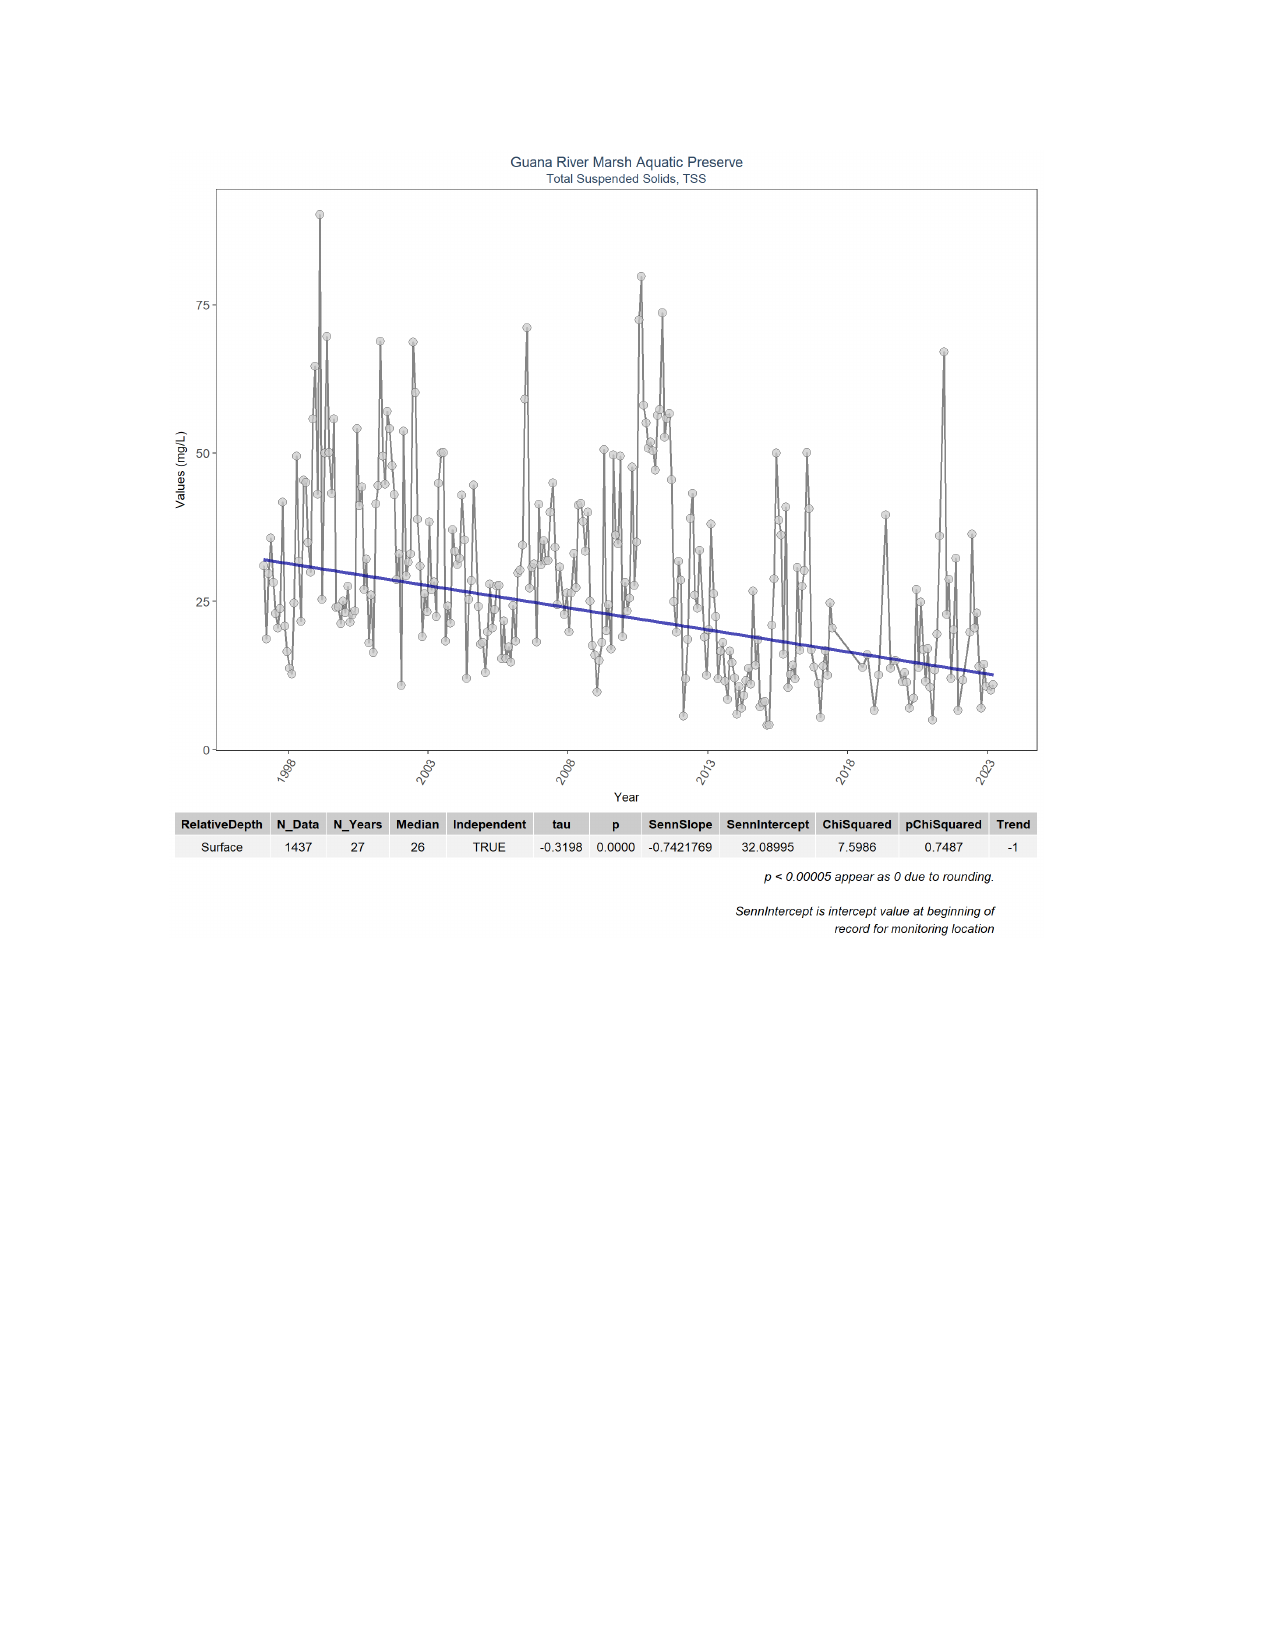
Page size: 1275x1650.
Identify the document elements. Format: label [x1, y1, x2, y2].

picture [168, 150, 1044, 938]
